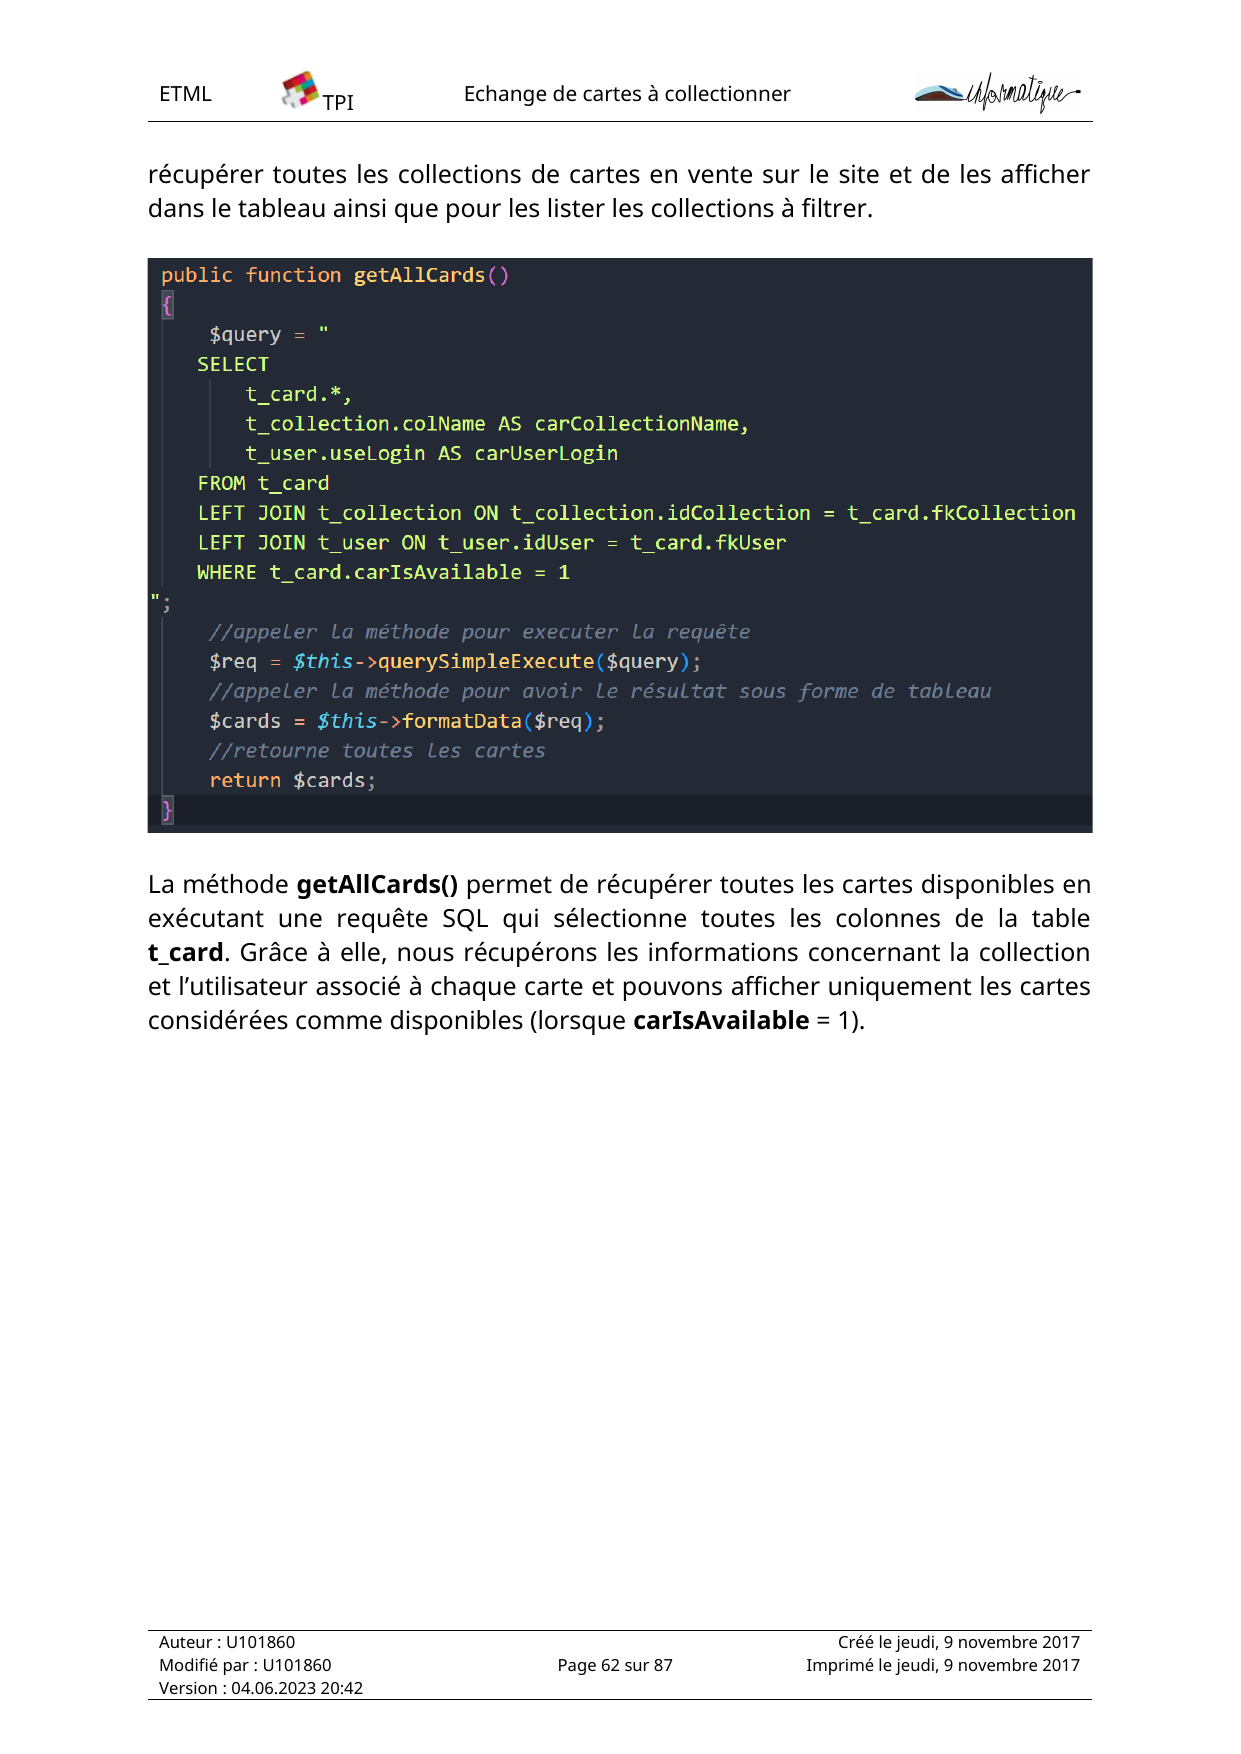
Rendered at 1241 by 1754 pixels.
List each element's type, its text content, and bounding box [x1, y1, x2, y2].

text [148, 156, 1092, 224]
text La méthode getAllCards() permet de récupérer toutes les cartes disponibles en exécutant une requête SQL qui sélectionne toutes les colonnes de la table t_card. Grâce à elle, nous récupérons les informations concernant la collection et l’utilisateur associé à chaque carte et pouvons afficher uniquement les cartes considérées comme disponibles (lorsque carIsAvailable = 1). [148, 866, 1092, 1037]
picture [276, 69, 323, 111]
picture [147, 258, 1093, 833]
